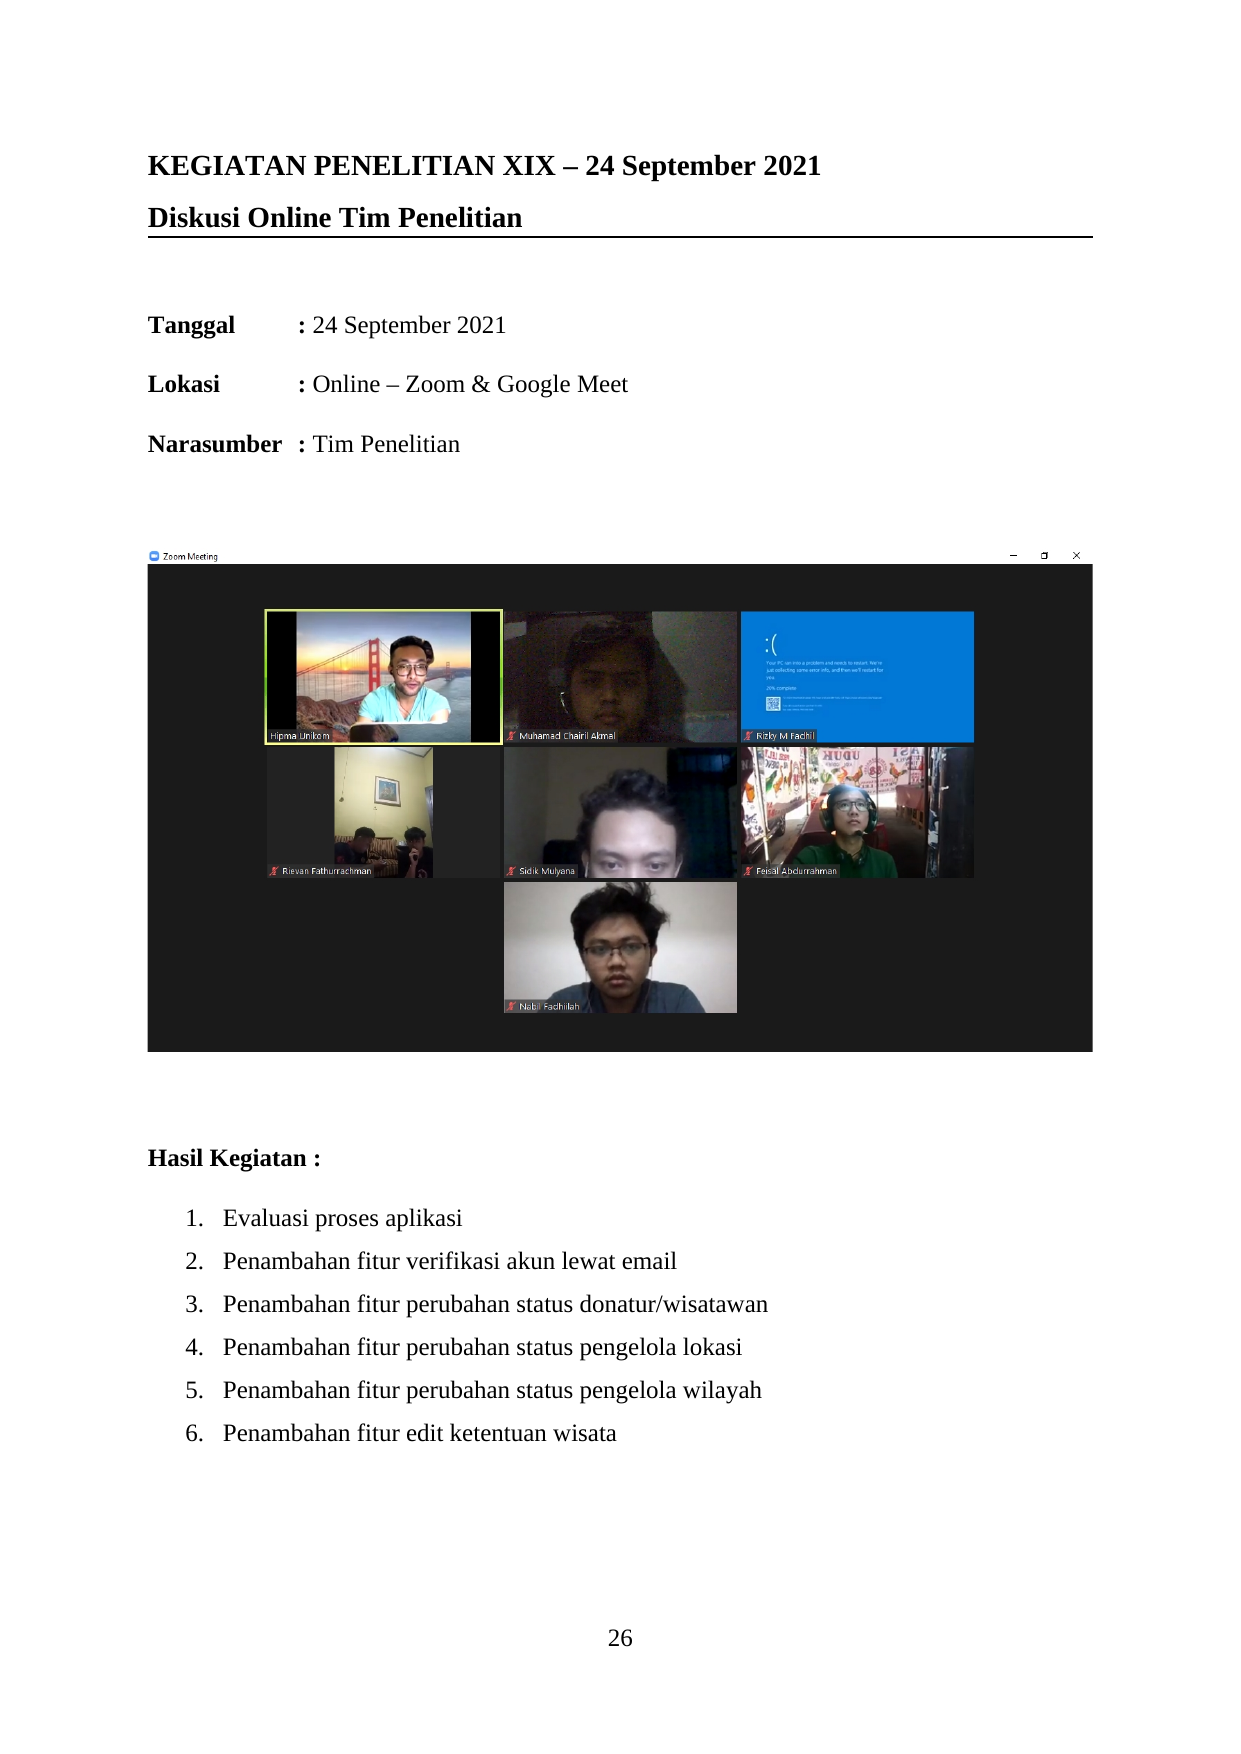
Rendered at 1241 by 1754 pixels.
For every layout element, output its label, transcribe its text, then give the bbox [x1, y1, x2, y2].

text Diskusi Online Tim Penelitian [148, 200, 1093, 236]
list Evaluasi proses aplikasi [185, 1203, 1093, 1231]
list Penambahan fitur perubahan status donatur/wisatawan [185, 1289, 1093, 1318]
text Tanggal : 24 September 2021 [148, 310, 1093, 338]
list Penambahan fitur perubahan status pengelola wilayah [185, 1375, 1093, 1404]
text KEGIATAN PENELITIAN XIX – 24 September 2021 [148, 148, 1093, 181]
text Narasumber : Tim Penelitian [148, 429, 1093, 458]
list Penambahan fitur perubahan status pengelola lokasi [185, 1332, 1093, 1361]
list Penambahan fitur verifikasi akun lewat email [185, 1246, 1093, 1274]
text Hasil Kegiatan : [148, 1143, 1093, 1172]
list Penambahan fitur edit ketentuan wisata [185, 1418, 1093, 1447]
picture [147, 548, 1093, 1052]
text Lokasi : Online – Zoom & Google Meet [148, 369, 1093, 398]
